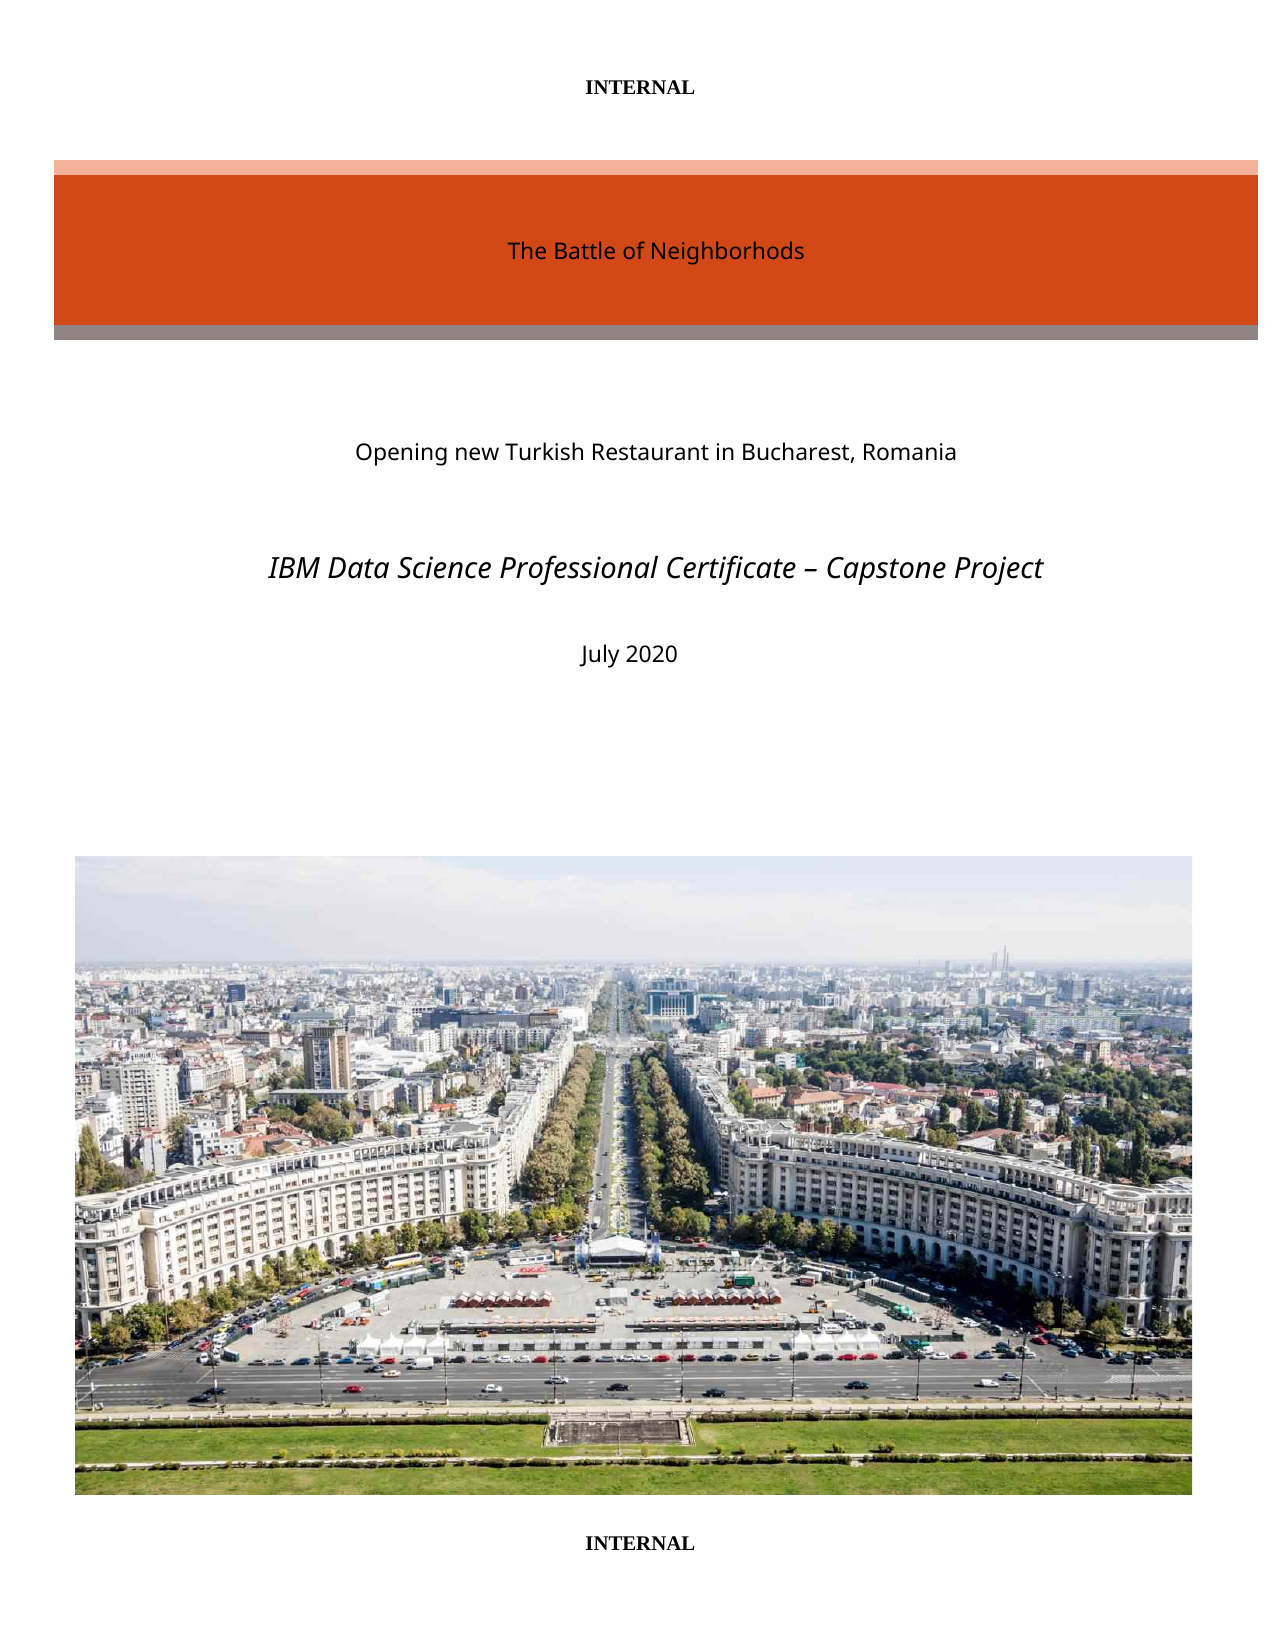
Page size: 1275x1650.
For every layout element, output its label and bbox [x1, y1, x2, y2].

picture [75, 856, 1193, 1495]
